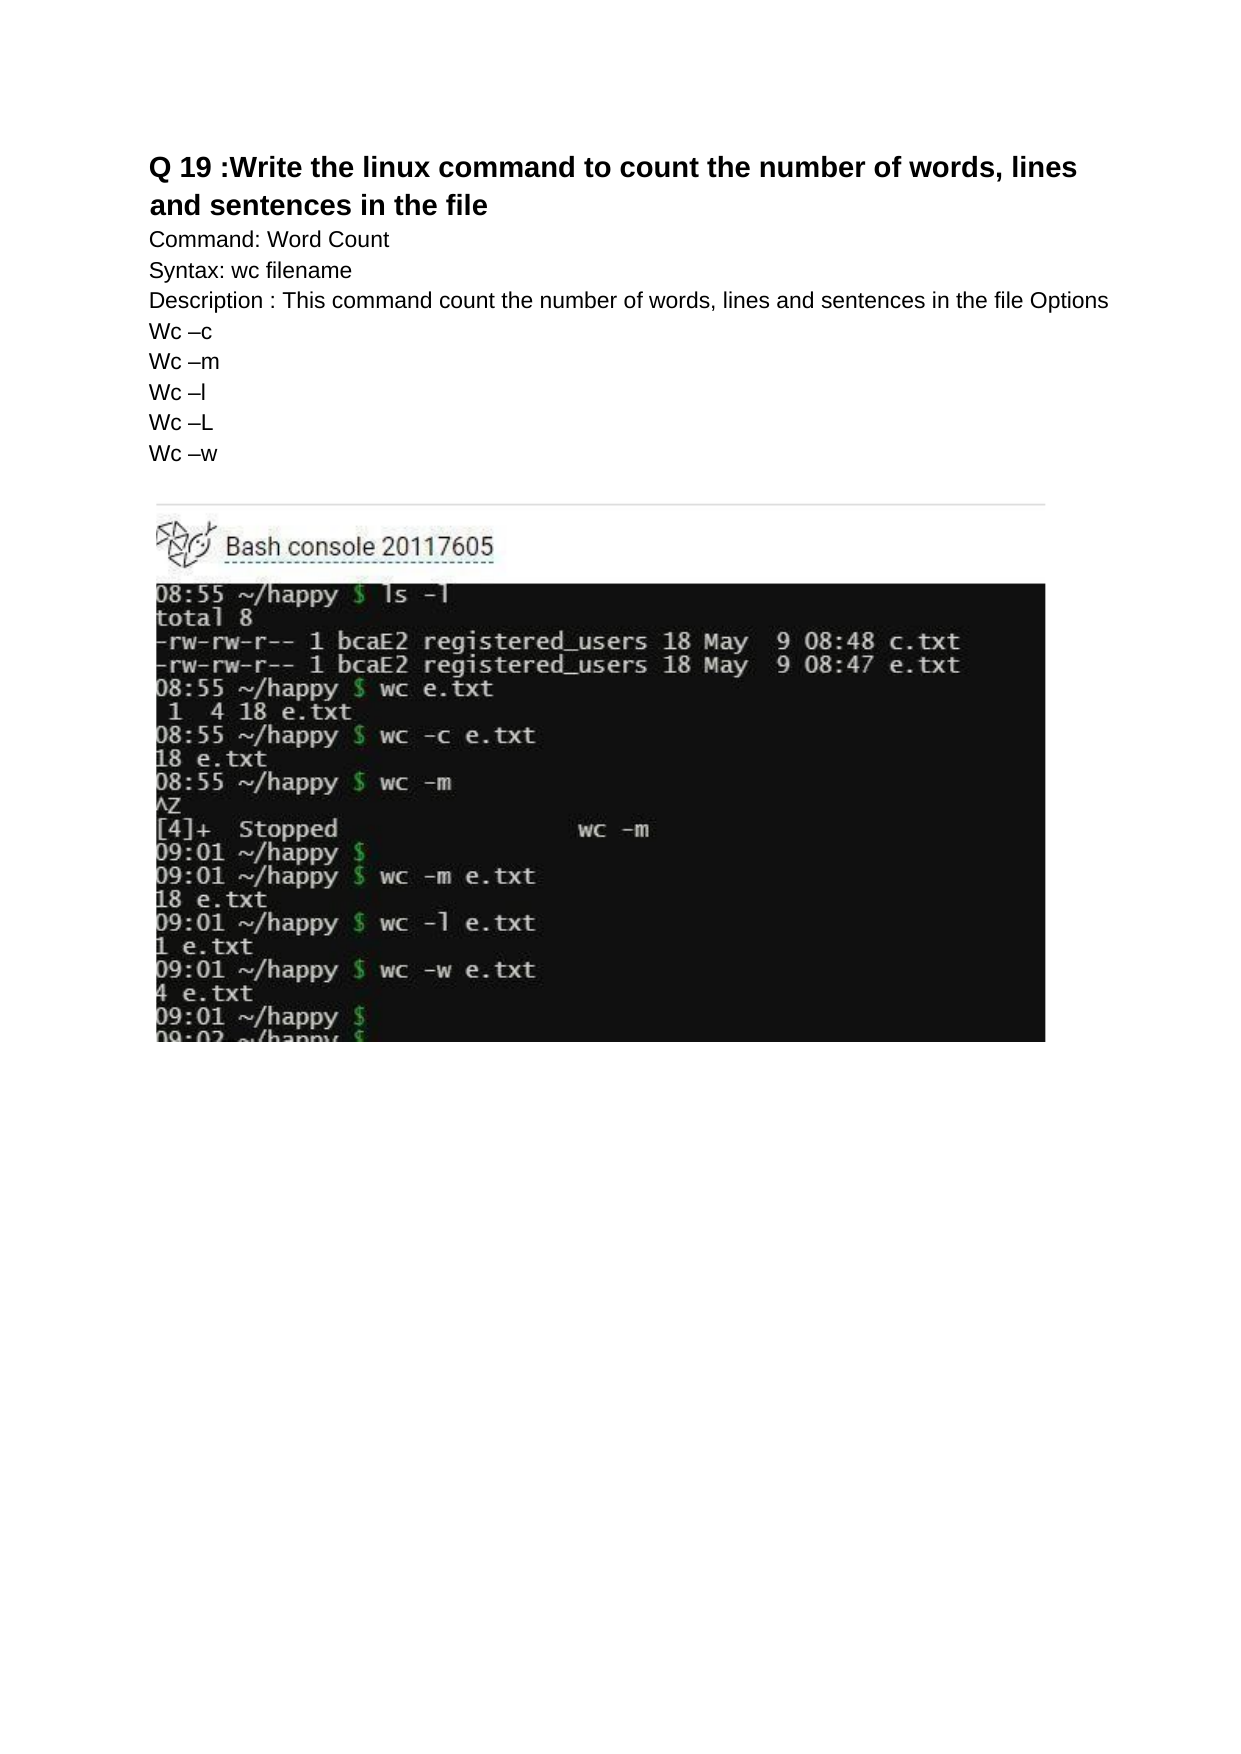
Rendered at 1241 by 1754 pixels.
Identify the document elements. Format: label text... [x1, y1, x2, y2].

text Syntax: wc filename [148, 257, 893, 283]
text Wc –L [148, 409, 893, 436]
text Wc –l [148, 379, 893, 405]
text Wc –c [148, 318, 893, 344]
text Description : This command count the number of words, lines and sentences in the file Options [148, 287, 1111, 313]
text Q 19 :Write the linux command to count the number of words, lines and sentences in the file [148, 150, 1091, 221]
text Command: Word Count [148, 226, 893, 252]
picture [156, 501, 1046, 1042]
text Wc –m [148, 348, 893, 374]
text Wc –w [148, 440, 893, 466]
